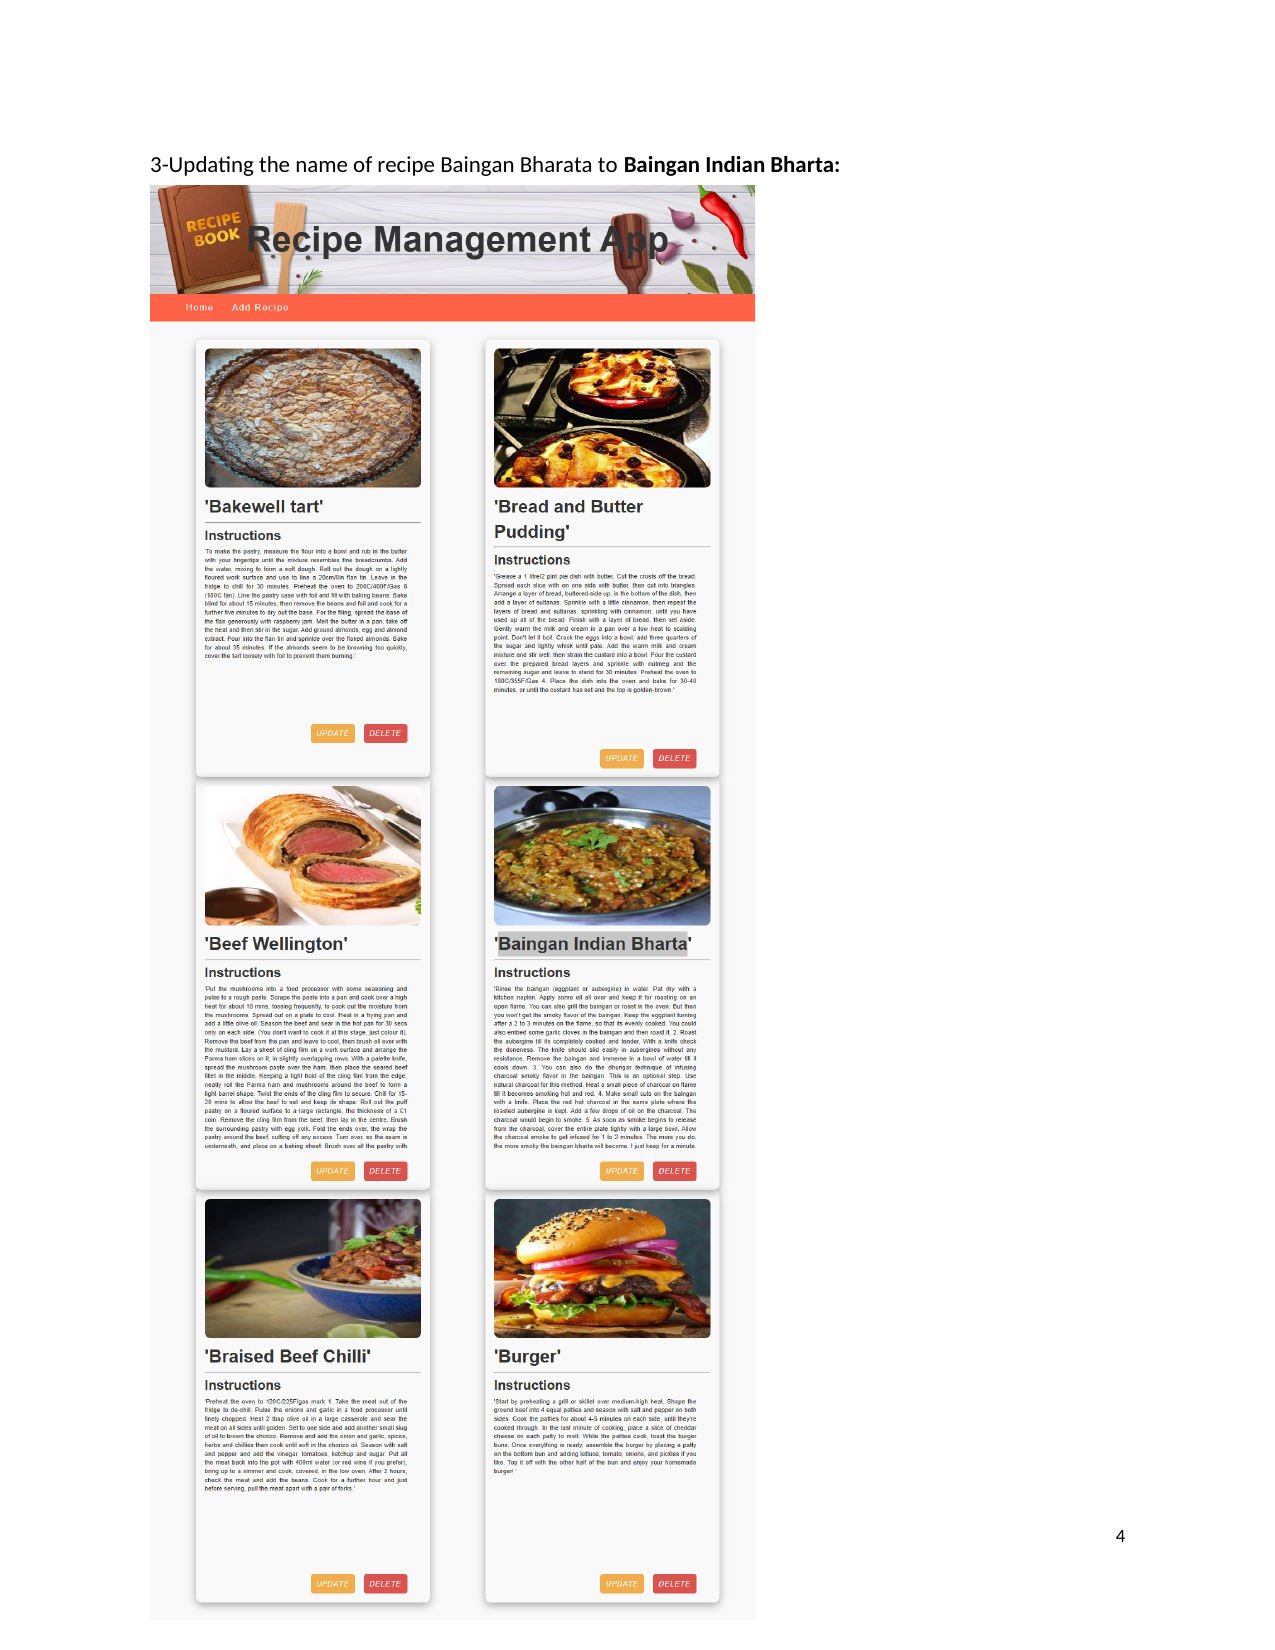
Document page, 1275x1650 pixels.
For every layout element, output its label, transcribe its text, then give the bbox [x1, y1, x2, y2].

picture [150, 185, 755, 1620]
text 3-Updating the name of recipe Baingan Bharata to Baingan Indian Bharta: [150, 150, 1125, 178]
